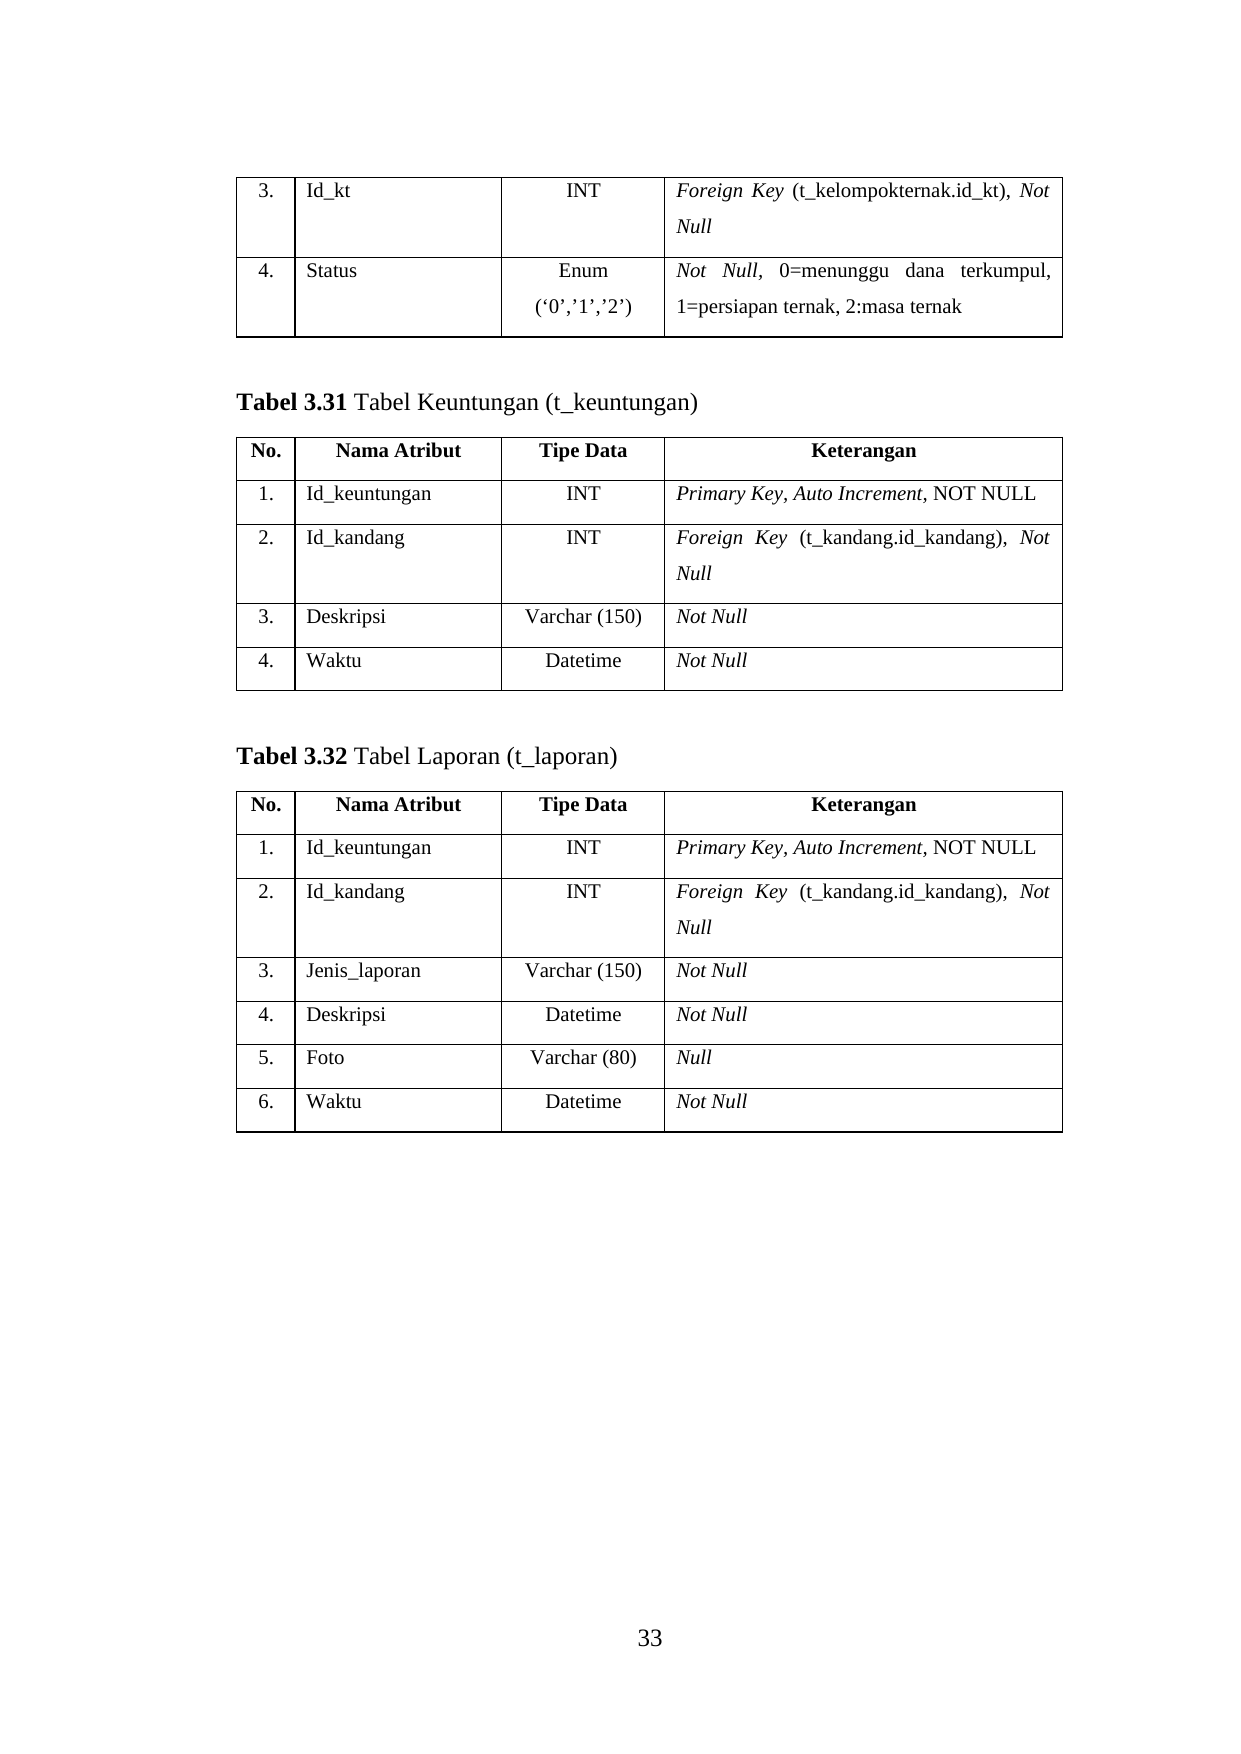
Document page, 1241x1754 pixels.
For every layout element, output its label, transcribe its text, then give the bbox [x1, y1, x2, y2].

table_cell Id_keuntungan [296, 481, 501, 524]
table_cell 6. [237, 1089, 294, 1131]
table_cell Foto [296, 1045, 501, 1088]
table_cell Primary Key, Auto Increment, NOT NULL [665, 835, 1062, 878]
table_cell INT [502, 525, 664, 603]
table_cell Null [665, 1045, 1062, 1088]
table_cell Not Null [665, 1002, 1062, 1044]
table_cell INT [502, 481, 664, 524]
table_cell Varchar (150) [502, 604, 664, 647]
table_cell Not Null [665, 648, 1062, 690]
table_header Keterangan [665, 438, 1062, 480]
table_cell Primary Key, Auto Increment, NOT NULL [665, 481, 1062, 524]
table_cell Id_kandang [296, 879, 501, 957]
table_cell 2. [237, 879, 294, 957]
table_cell Id_kandang [296, 525, 501, 603]
table_cell 4. [237, 1002, 294, 1044]
table_cell Id_keuntungan [296, 835, 501, 878]
table_cell 3. [237, 604, 294, 647]
table_cell Waktu [296, 648, 501, 690]
table_header No. [237, 792, 294, 834]
table_cell 3. [237, 958, 294, 1001]
table_cell Foreign Key (t_kelompokternak.id_kt), Not Null [665, 178, 1062, 257]
table_cell Not Null, 0=menunggu dana terkumpul, 1=persiapan ternak, 2:masa ternak [665, 258, 1062, 336]
table_cell Varchar (80) [502, 1045, 664, 1088]
table_cell Not Null [665, 1089, 1062, 1131]
table_cell Id_kt [296, 178, 501, 257]
table_cell Not Null [665, 958, 1062, 1001]
table_cell 2. [237, 525, 294, 603]
table_cell Foreign Key (t_kandang.id_kandang), Not Null [665, 879, 1062, 957]
table_header Tipe Data [502, 792, 664, 834]
table_cell INT [502, 879, 664, 957]
table_cell INT [502, 835, 664, 878]
table_cell Waktu [296, 1089, 501, 1131]
table_header Keterangan [665, 792, 1062, 834]
table_cell Datetime [502, 1089, 664, 1131]
table_cell 1. [237, 835, 294, 878]
table_cell Datetime [502, 648, 664, 690]
table_cell 5. [237, 1045, 294, 1088]
table_cell Status [296, 258, 501, 336]
table_cell Varchar (150) [502, 958, 664, 1001]
table_cell Enum (‘0’,’1’,’2’) [502, 258, 664, 336]
table_header Tipe Data [502, 438, 664, 480]
table_header Nama Atribut [296, 438, 501, 480]
table_cell 4. [237, 258, 294, 336]
table_cell Deskripsi [296, 1002, 501, 1044]
table_cell Not Null [665, 604, 1062, 647]
table_cell Datetime [502, 1002, 664, 1044]
table_cell Deskripsi [296, 604, 501, 647]
table_cell 1. [237, 481, 294, 524]
table_header No. [237, 438, 294, 480]
table_cell INT [502, 178, 664, 257]
table_cell Foreign Key (t_kandang.id_kandang), Not Null [665, 525, 1062, 603]
table_cell Jenis_laporan [296, 958, 501, 1001]
table_header Nama Atribut [296, 792, 501, 834]
table_cell 4. [237, 648, 294, 690]
table_cell 3. [237, 178, 294, 257]
